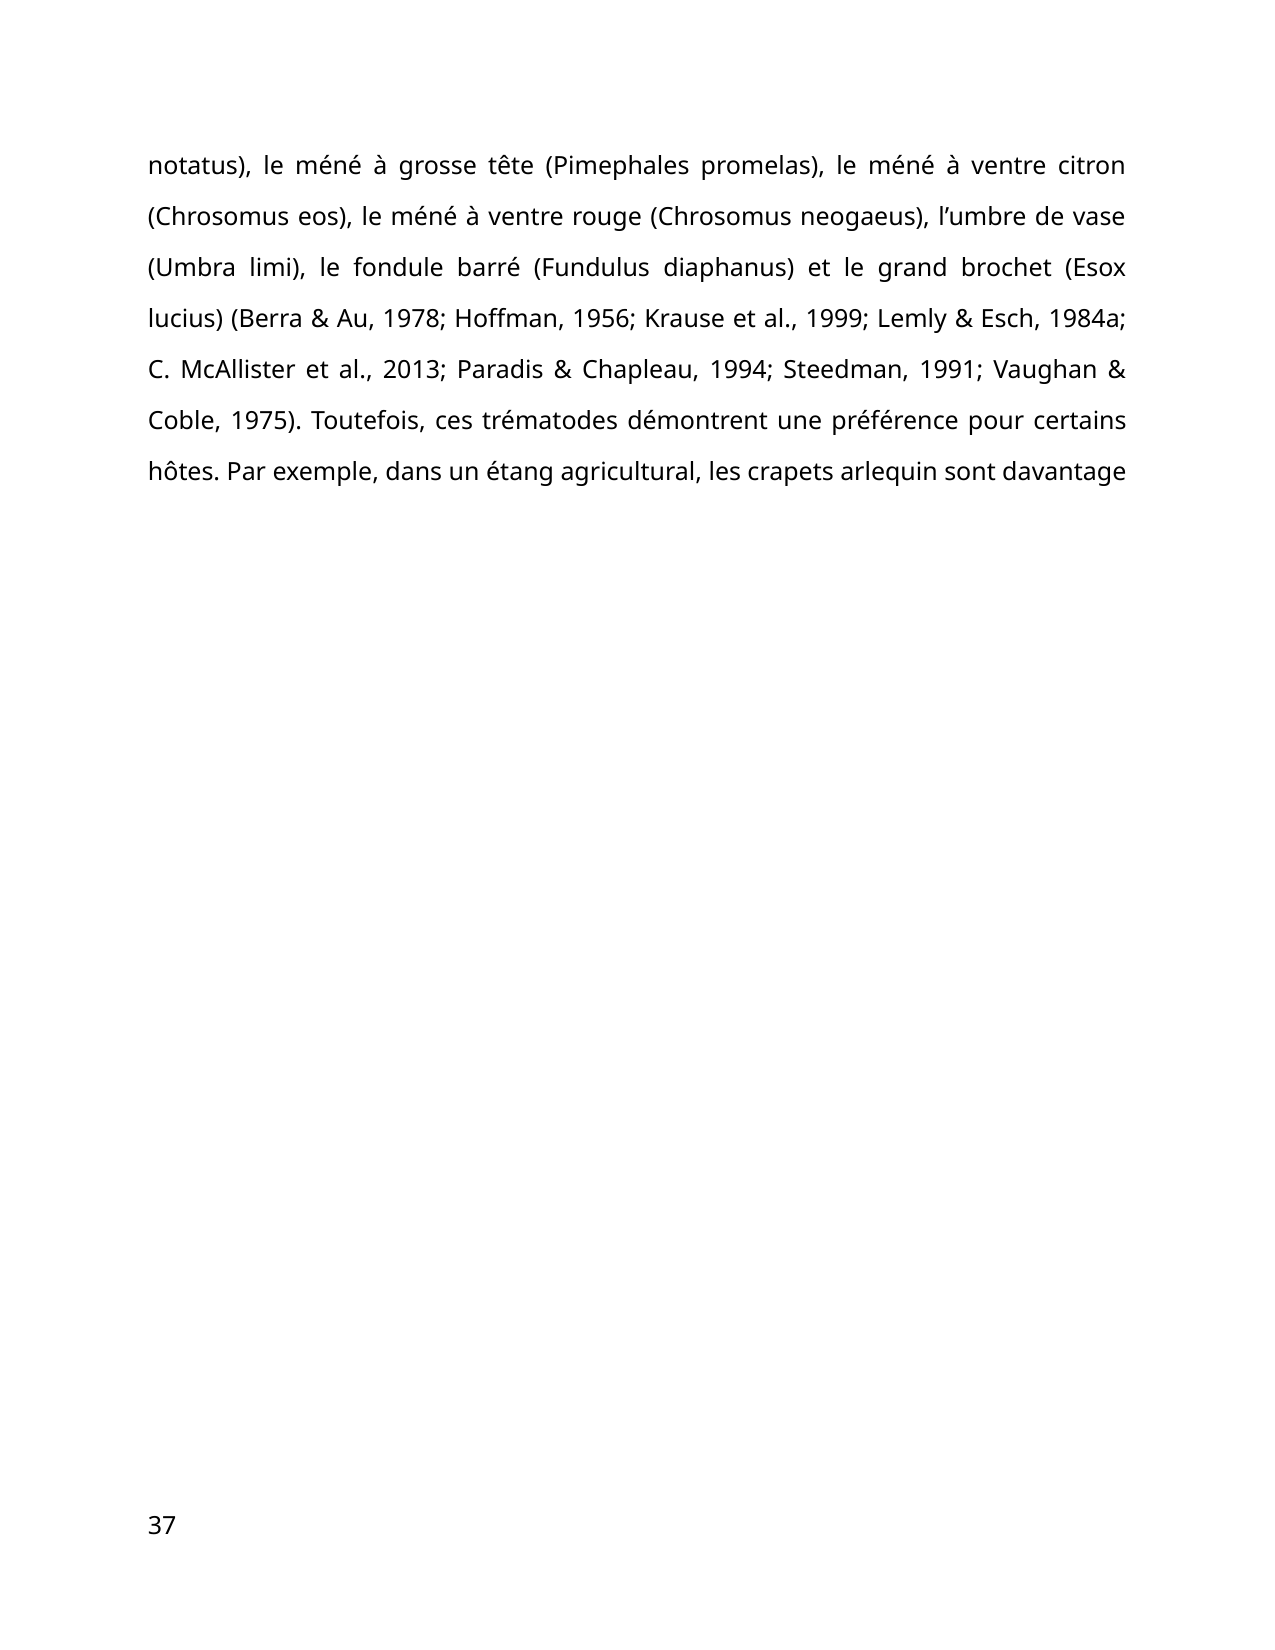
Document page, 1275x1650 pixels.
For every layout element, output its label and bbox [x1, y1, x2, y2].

text [148, 148, 1127, 488]
